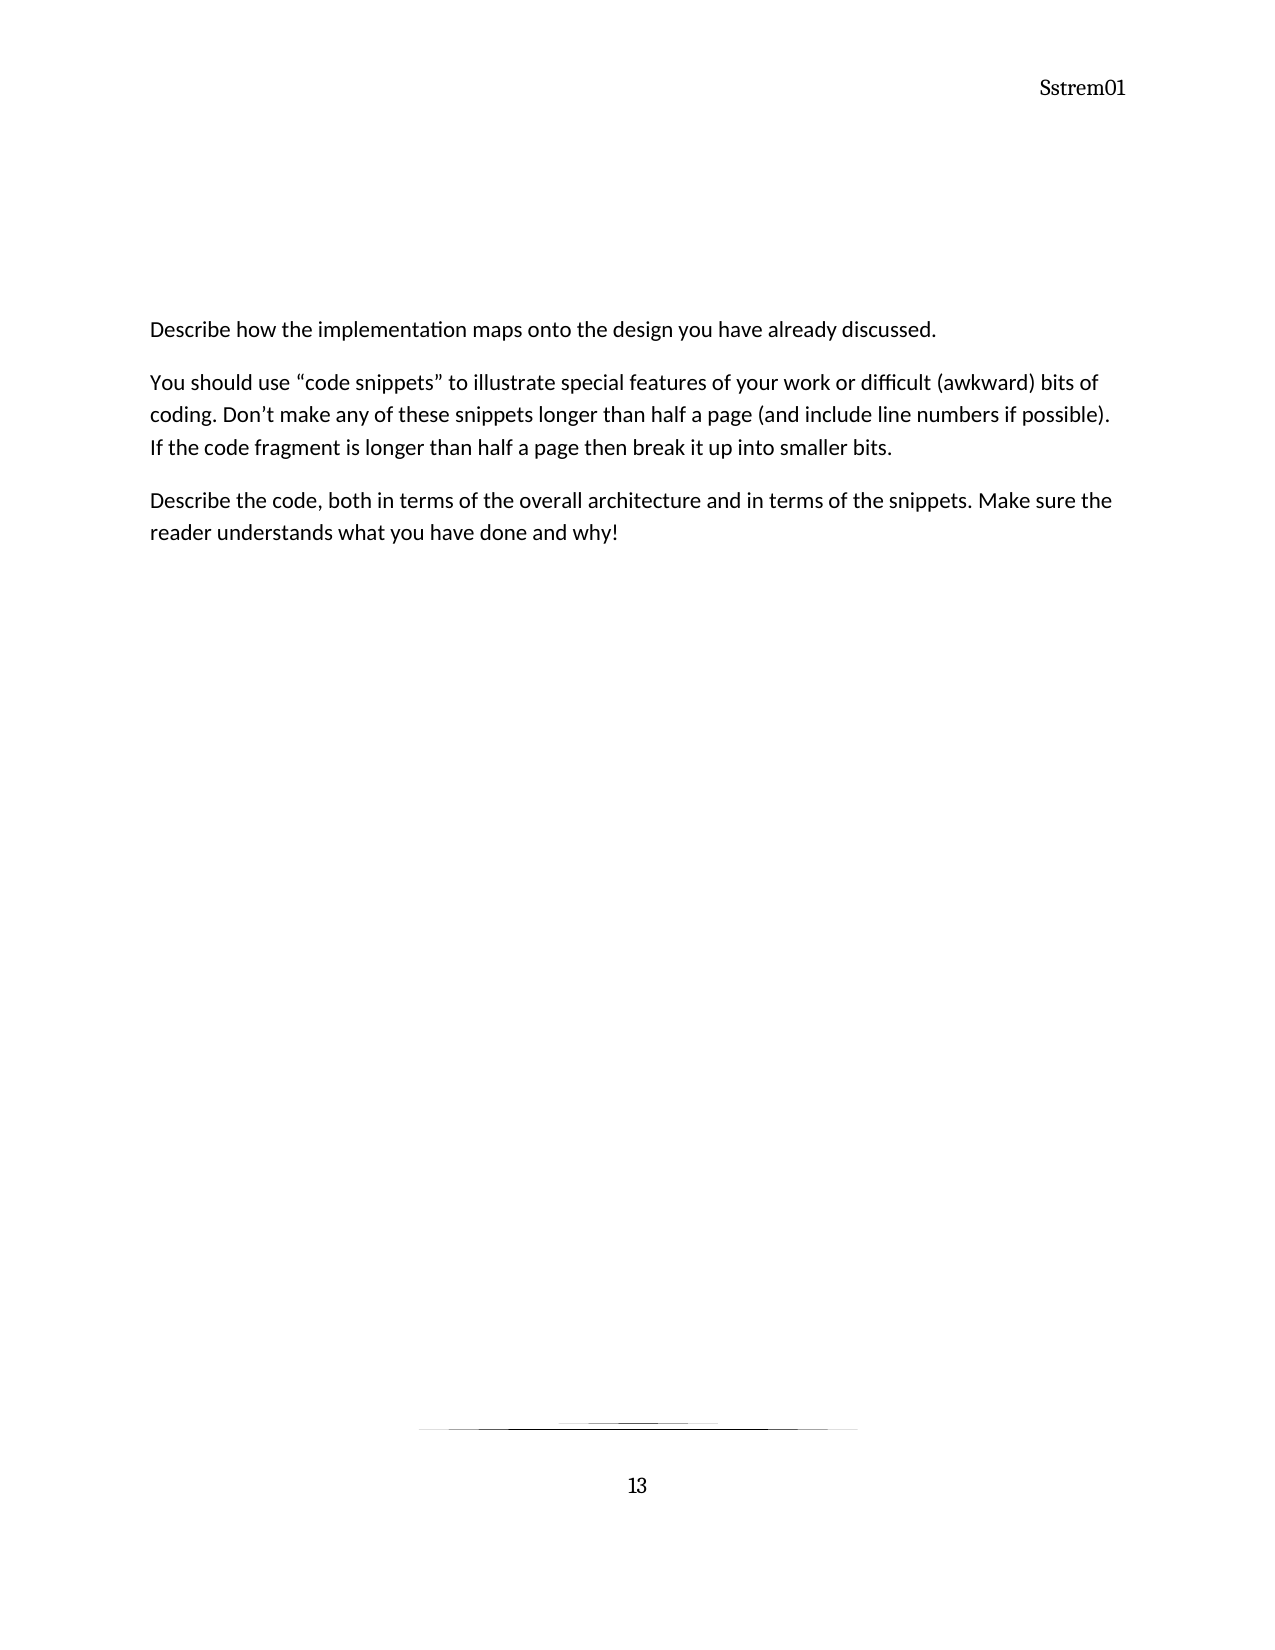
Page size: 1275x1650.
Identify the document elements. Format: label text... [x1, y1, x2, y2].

text You should use “code snippets” to illustrate special features of your work or difficult (awkward) bits of coding. Don’t make any of these snippets longer than half a page (and include line numbers if possible). If the code fragment is longer than half a page then break it up into smaller bits. [150, 368, 1125, 461]
text Describe the code, both in terms of the overall architecture and in terms of the snippets. Make sure the reader understands what you have done and why! [150, 486, 1125, 546]
text Describe how the implementation maps onto the design you have already discussed. [150, 315, 1125, 343]
